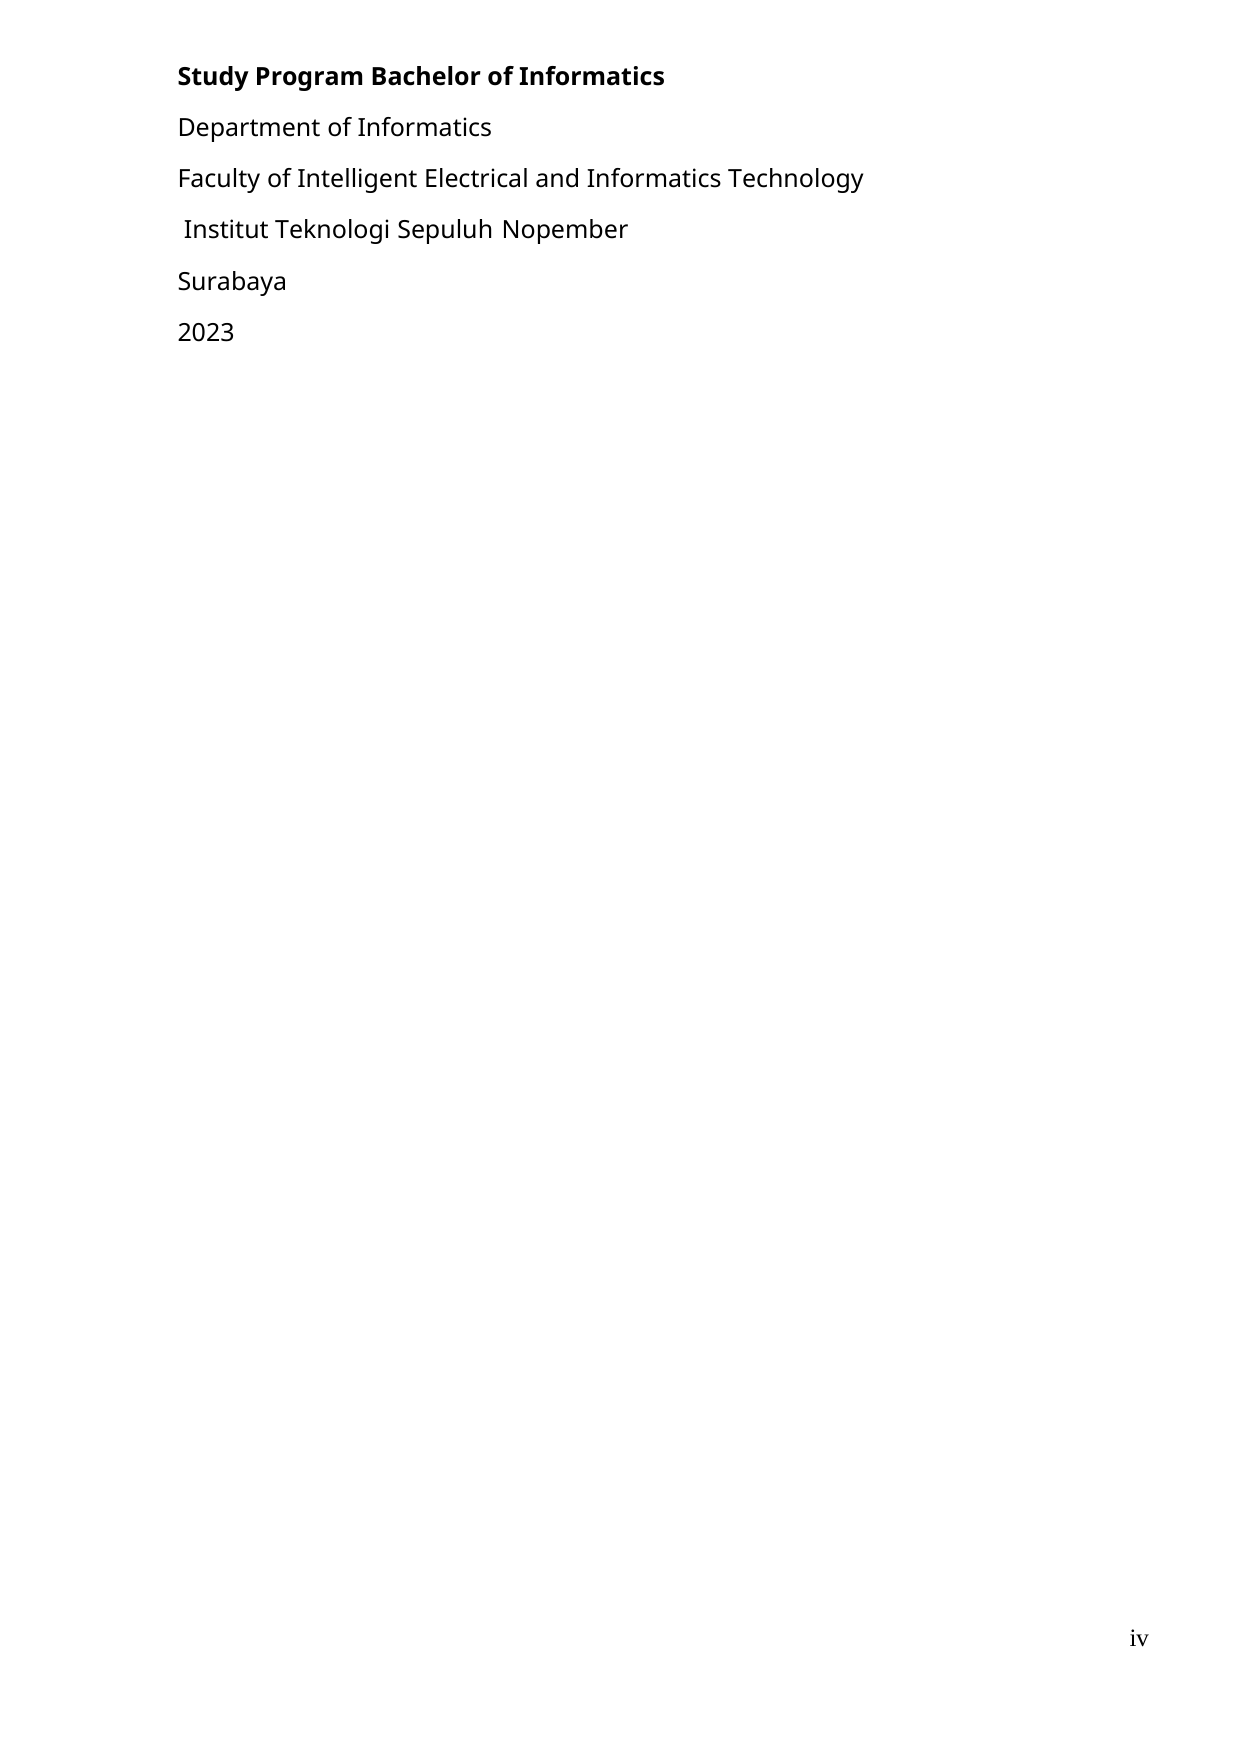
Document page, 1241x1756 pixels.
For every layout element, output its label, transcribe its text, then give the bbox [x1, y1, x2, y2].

text Surabaya [177, 263, 1149, 297]
text Department of Informatics [177, 110, 1149, 144]
text Faculty of Intelligent Electrical and Informatics Technology [177, 161, 1149, 195]
text 2023 [177, 314, 1149, 348]
text Institut Teknologi Sepuluh Nopember [177, 212, 1149, 246]
text Study Program Bachelor of Informatics [177, 59, 1149, 93]
